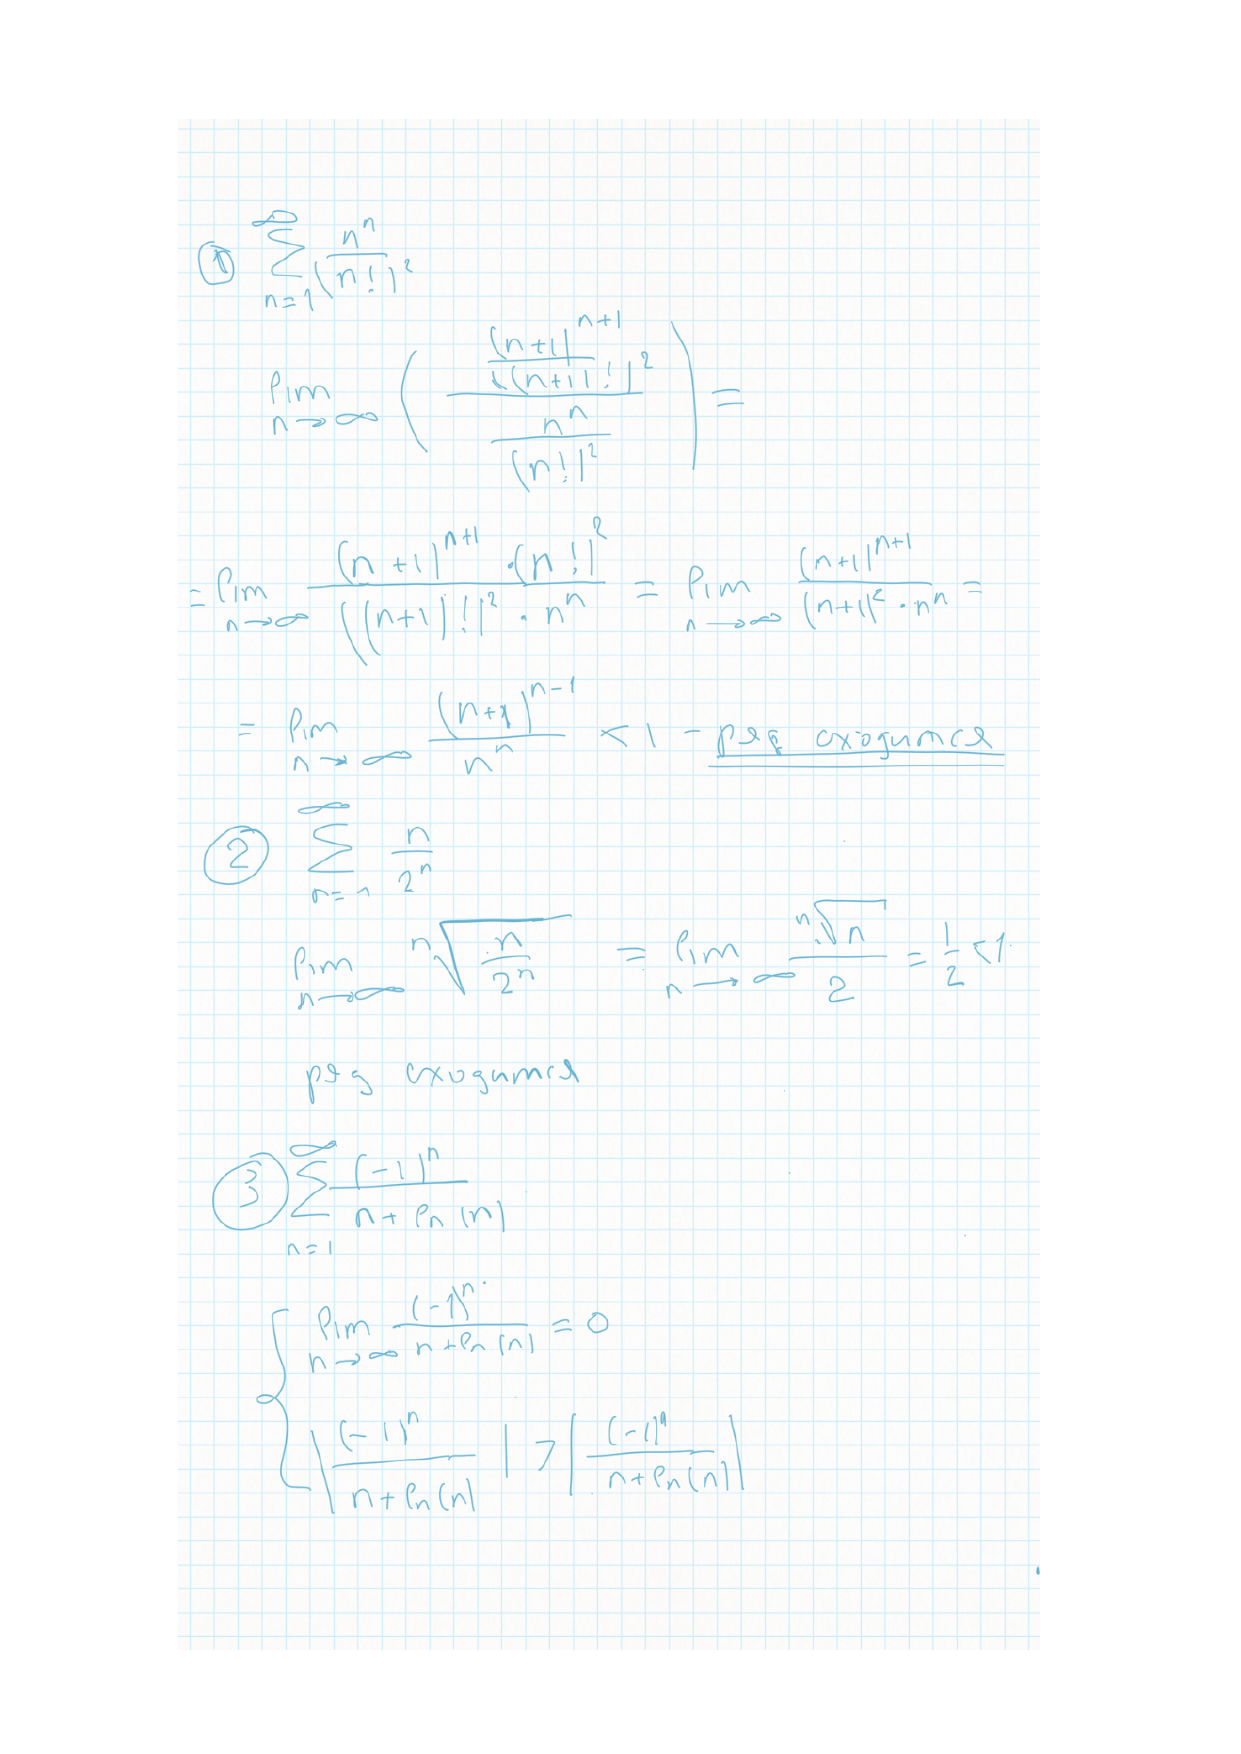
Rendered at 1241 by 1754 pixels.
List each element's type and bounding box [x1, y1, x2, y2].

picture [179, 120, 1040, 1649]
